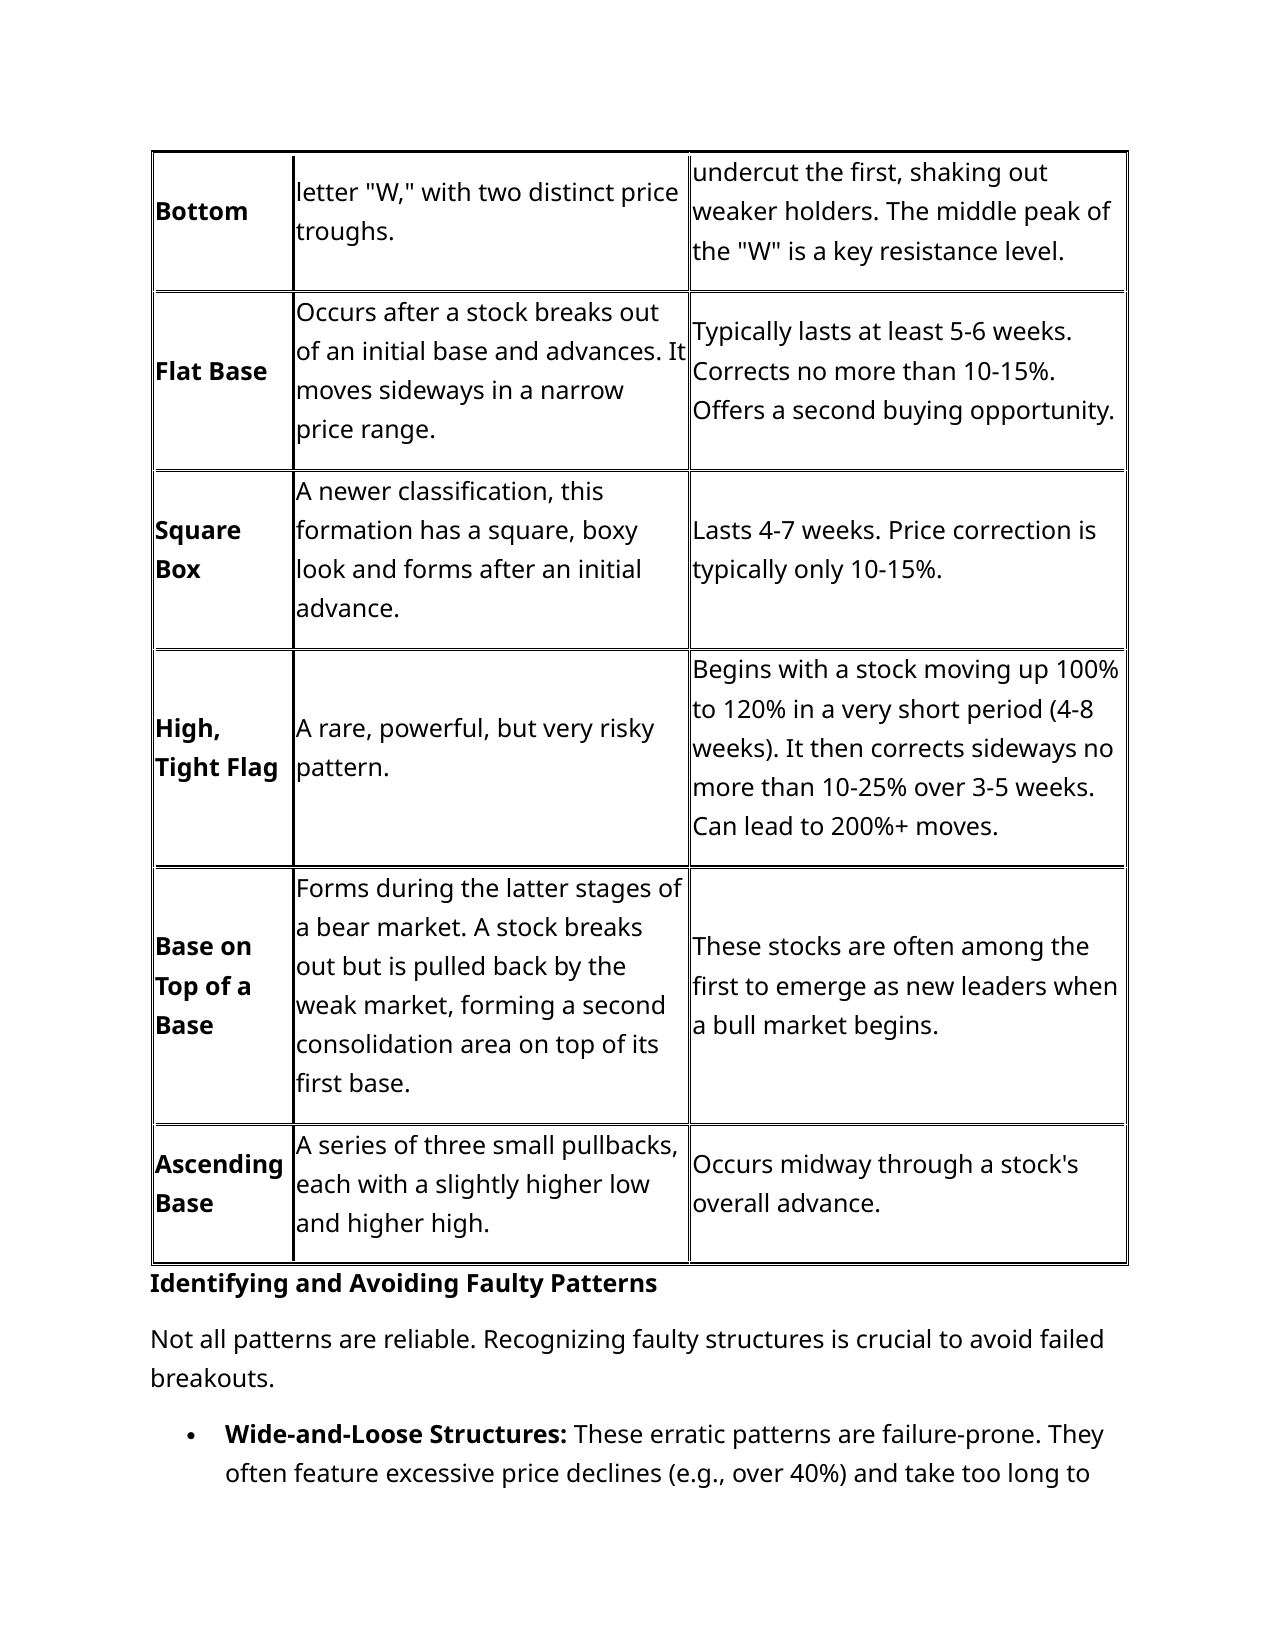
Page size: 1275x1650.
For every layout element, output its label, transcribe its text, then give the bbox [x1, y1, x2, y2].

table_cell Forms during the latter stages of a bear market. A stock breaks out but is pulled back by the weak market, forming a second consolidation area on top of its first base. [295, 869, 688, 1123]
table_cell Lasts 4-7 weeks. Price correction is typically only 10-15%. [691, 469, 1126, 647]
table_cell Double Bottom [154, 153, 293, 290]
table_cell High, Tight Flag [154, 648, 292, 865]
table_cell Square Box [154, 469, 292, 647]
table_cell Flat Base [152, 290, 293, 468]
table_cell Typically lasts at least 5-6 weeks. Corrects no more than 10-15%. Offers a second buying opportunity. [690, 290, 1127, 468]
table_cell A newer classification, this formation has a square, boxy look and forms after an initial advance. [295, 472, 688, 647]
text Not all patterns are reliable. Recognizing faulty structures is crucial to avoid failed breakouts. [150, 1321, 1125, 1394]
table_cell A rare, powerful, but very risky pattern. [295, 651, 688, 865]
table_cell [293, 153, 690, 290]
table_cell Ascending Base [152, 1123, 293, 1262]
table_cell Occurs after a stock breaks out of an initial base and advances. It moves sideways in a narrow price range. [295, 293, 688, 468]
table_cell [690, 153, 1126, 290]
text Identifying and Avoiding Faulty Patterns [150, 1266, 1125, 1299]
table_cell A series of three small pullbacks, each with a slightly higher low and higher high. [293, 1126, 690, 1262]
table_cell These stocks are often among the first to emerge as new leaders when a bull market begins. [691, 865, 1126, 1123]
table_cell Begins with a stock moving up 100% to 120% in a very short period (4-8 weeks). It then corrects sideways no more than 10-25% over 3-5 weeks. Can lead to 200%+ moves. [691, 648, 1126, 865]
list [187, 1416, 1125, 1489]
table_cell Occurs midway through a stock's overall advance. [690, 1123, 1127, 1262]
table_cell Base on Top of a Base [154, 865, 292, 1123]
